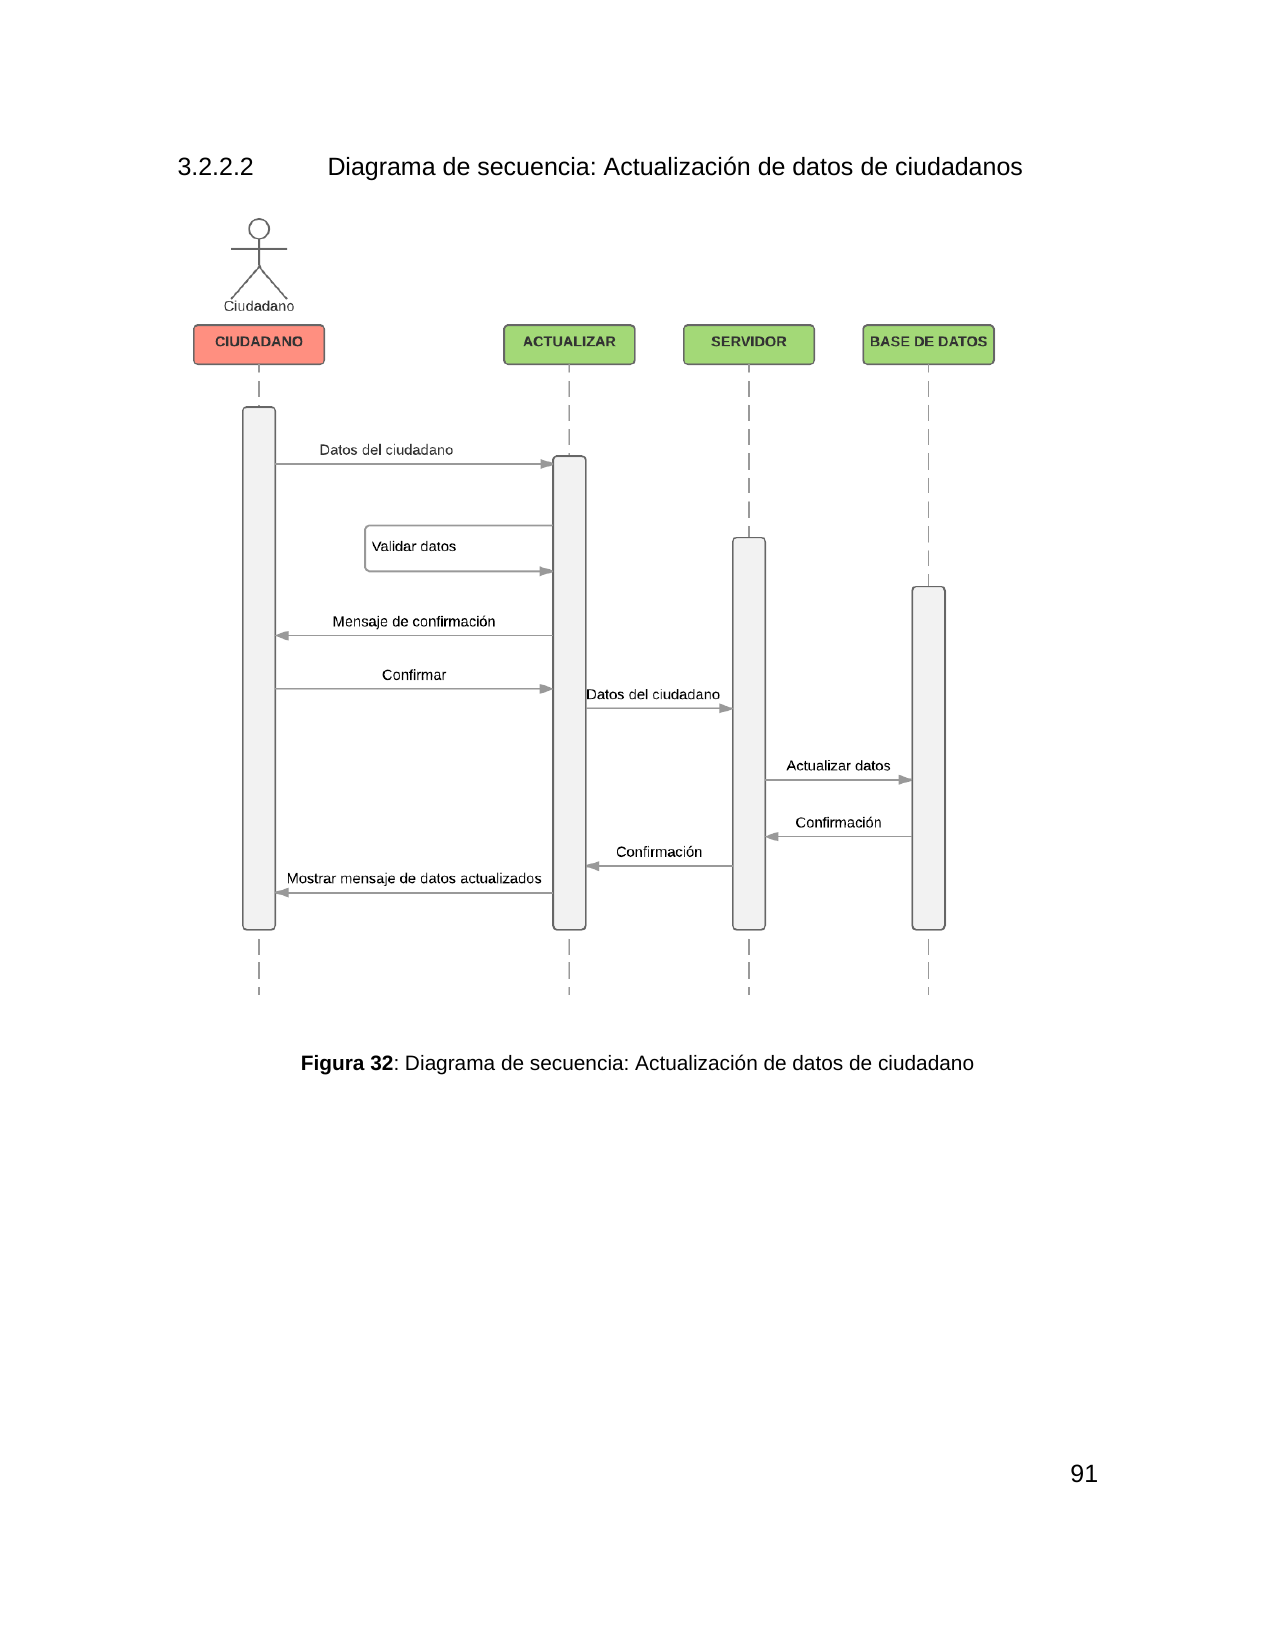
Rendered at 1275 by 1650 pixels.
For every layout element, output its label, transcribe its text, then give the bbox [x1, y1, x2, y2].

text Figura 32: Diagrama de secuencia: Actualización de datos de ciudadano [177, 1051, 1098, 1075]
picture [177, 195, 1067, 1021]
subtitle 3.2.2.2 Diagrama de secuencia: Actualización de datos de ciudadanos [177, 152, 1098, 181]
